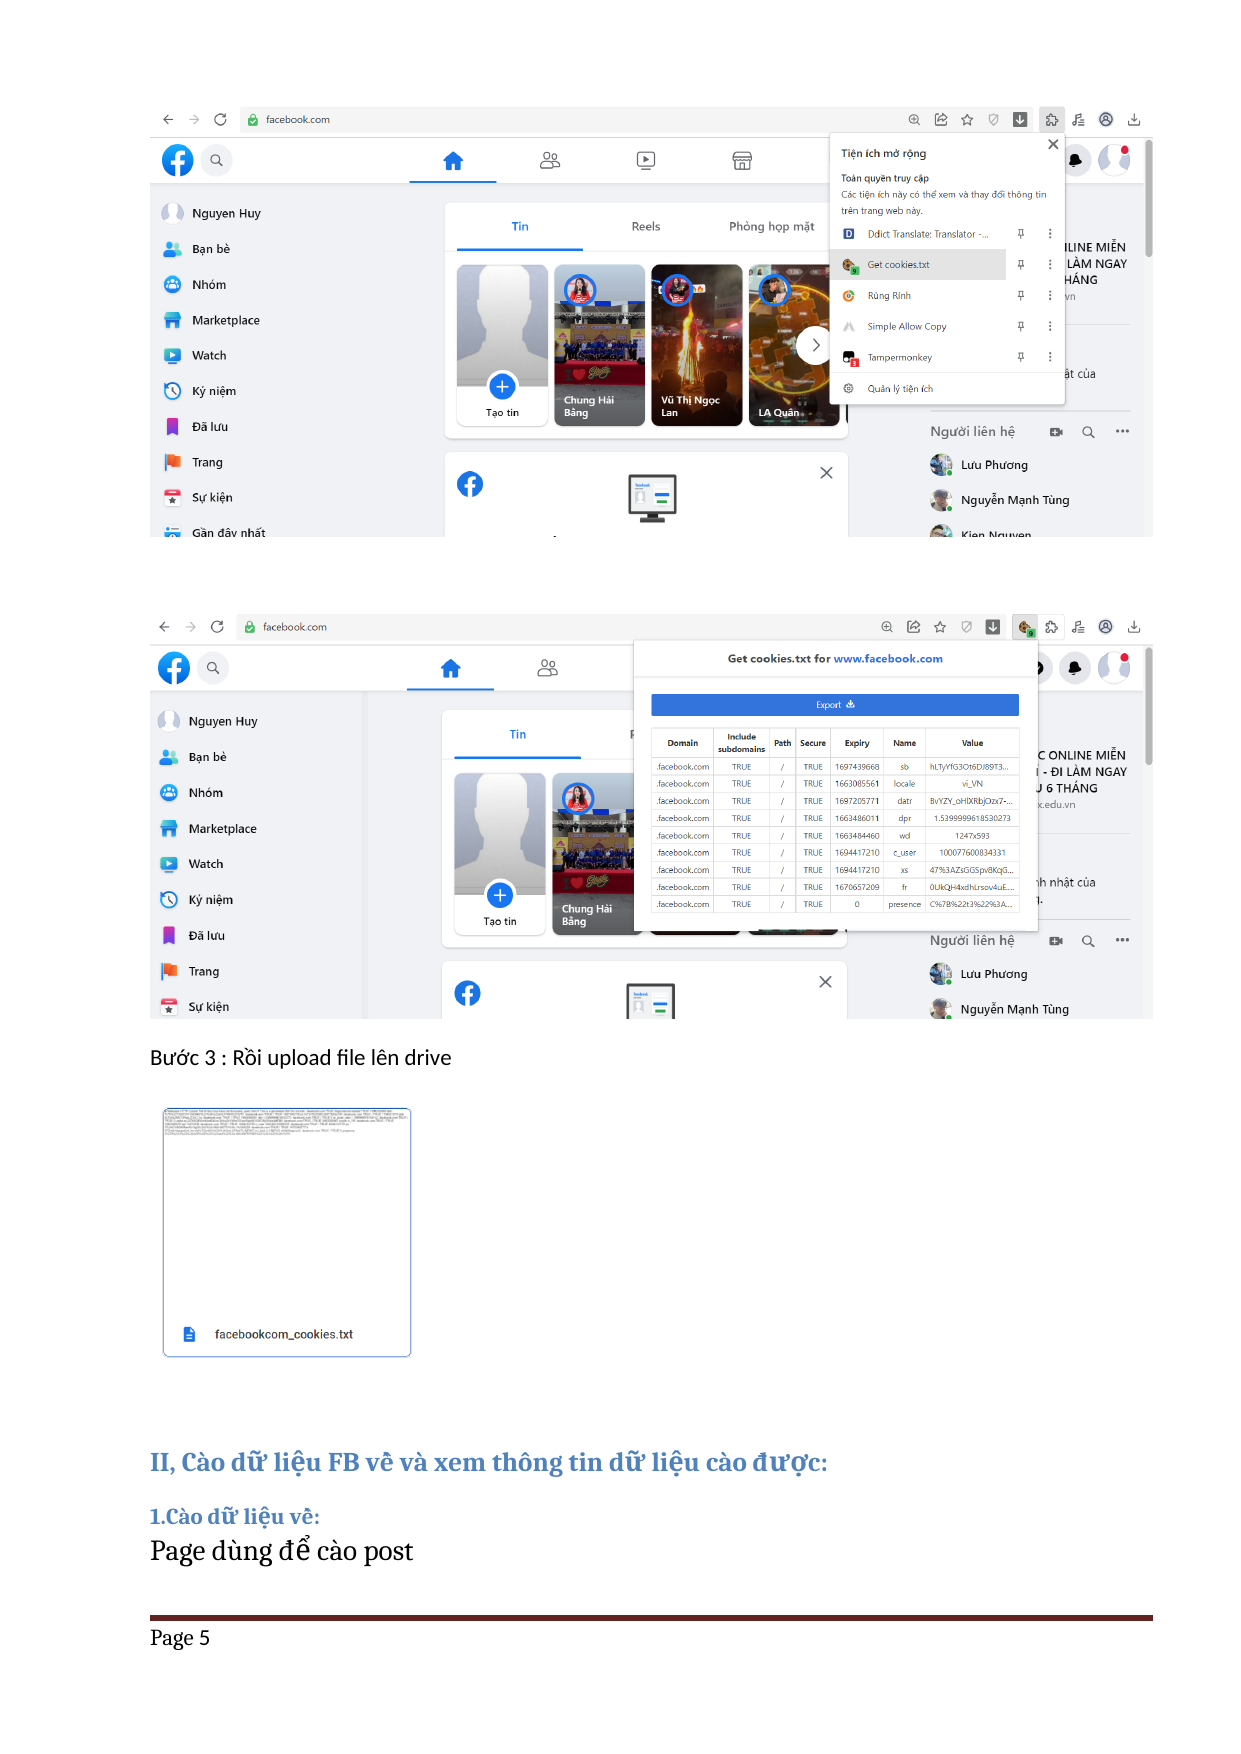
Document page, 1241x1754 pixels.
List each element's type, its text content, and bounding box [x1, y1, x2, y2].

subtitle II, Cào dữ liệu FB về và xem thông tin dữ liệu cào được: [150, 1447, 1153, 1478]
picture [150, 103, 1154, 537]
text Page dùng để cào post [150, 1534, 1153, 1567]
picture [150, 1096, 463, 1370]
subtitle 1.Cào dữ liệu về: [150, 1504, 1153, 1530]
text Bước 3 : Rồi upload file lên drive [150, 1043, 1153, 1071]
picture [150, 614, 1154, 1019]
